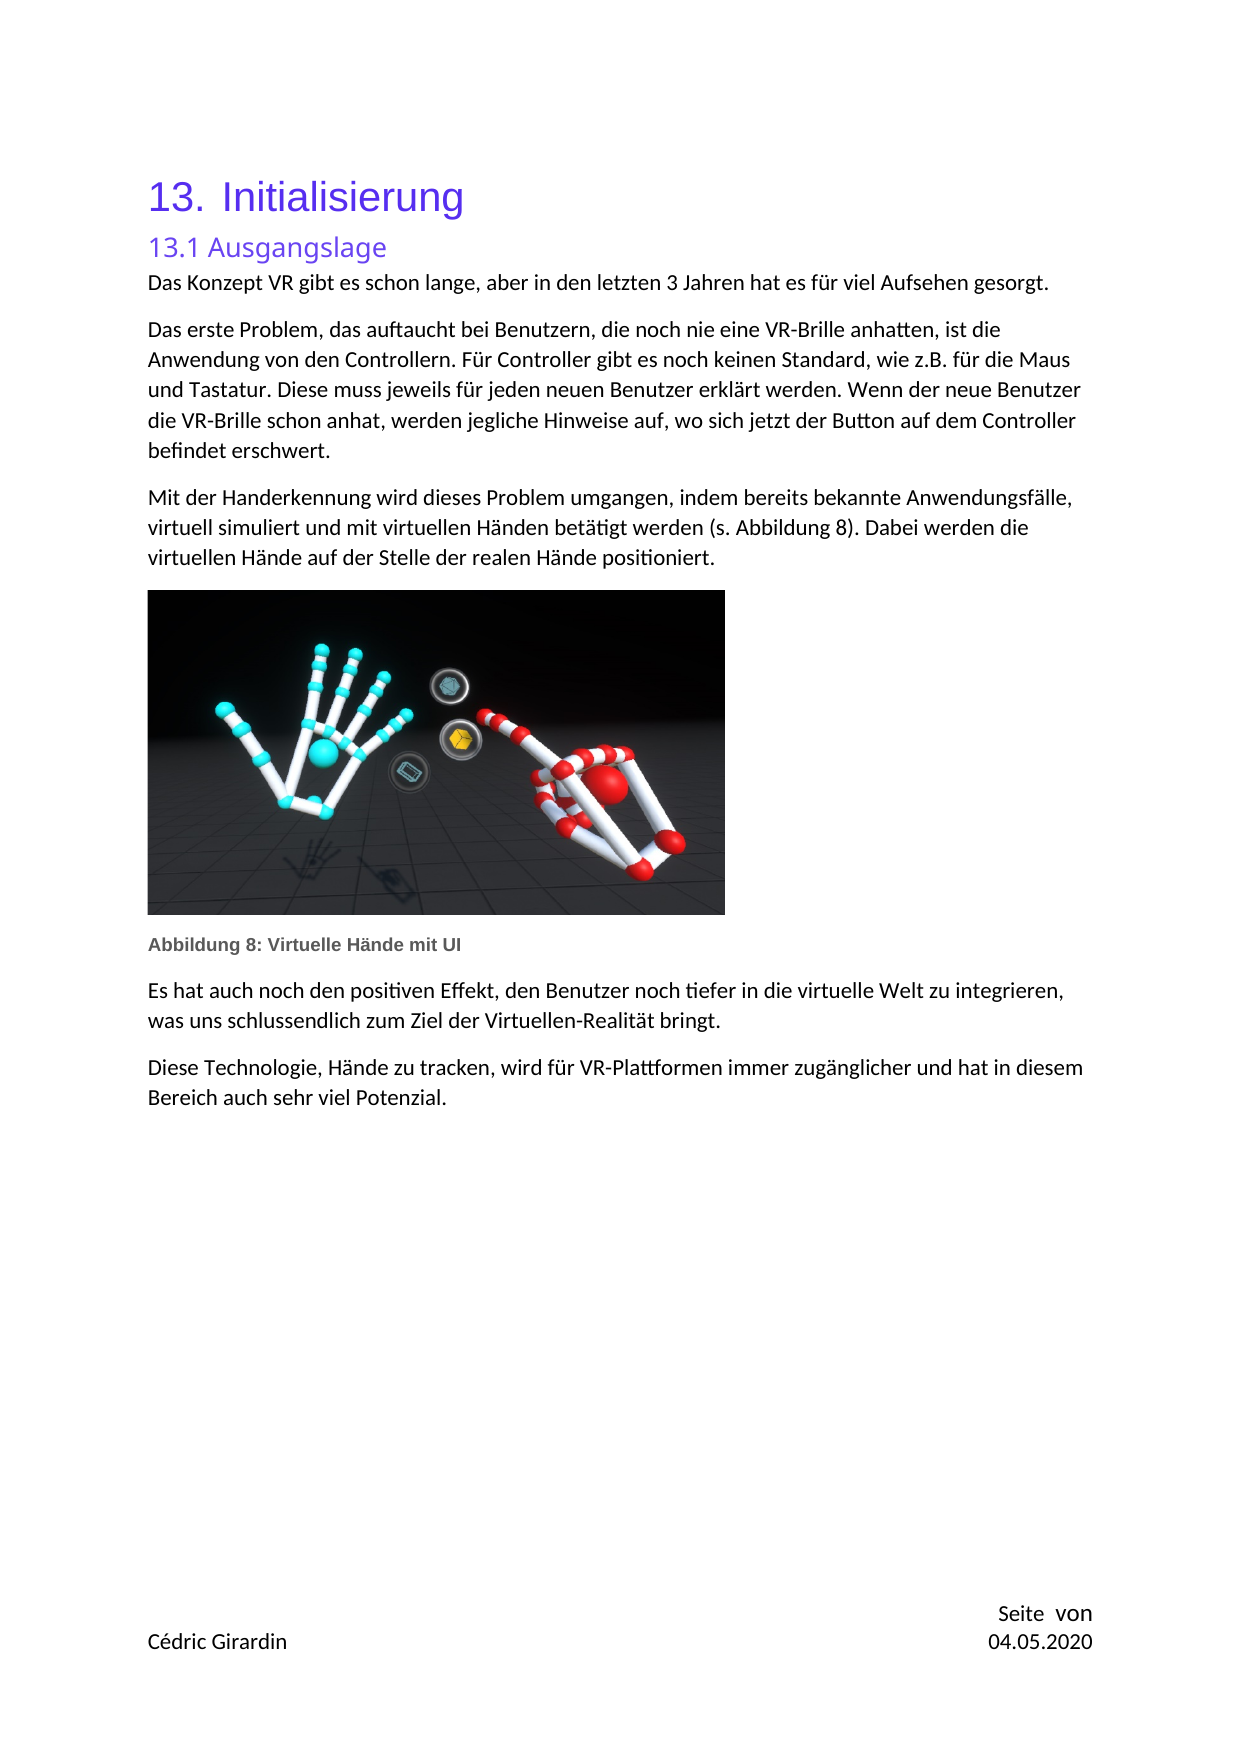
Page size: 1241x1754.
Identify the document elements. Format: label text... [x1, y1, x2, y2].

text Mit der Handerkennung wird dieses Problem umgangen, indem bereits bekannte Anwendungsfälle, virtuell simuliert und mit virtuellen Händen betätigt werden (s. Abbildung 8). Dabei werden die virtuellen Hände auf der Stelle der realen Hände positioniert. [148, 483, 1093, 571]
text Das erste Problem, das auftaucht bei Benutzern, die noch nie eine VR-Brille anhatten, ist die Anwendung von den Controllern. Für Controller gibt es noch keinen Standard, wie z.B. für die Maus und Tastatur. Diese muss jeweils für jeden neuen Benutzer erklärt werden. Wenn der neue Benutzer die VR-Brille schon anhat, werden jegliche Hinweise auf, wo sich jetzt der Button auf dem Controller befindet erschwert. [148, 315, 1093, 464]
subtitle Initialisierung [148, 173, 1093, 221]
text Es hat auch noch den positiven Effekt, den Benutzer noch tiefer in die virtuelle Welt zu integrieren, was uns schlussendlich zum Ziel der Virtuellen-Realität bringt. [148, 976, 1093, 1034]
subtitle Ausgangslage [148, 228, 1093, 265]
text Das Konzept VR gibt es schon lange, aber in den letzten 3 Jahren hat es für viel Aufsehen gesorgt. [148, 268, 1093, 296]
text Diese Technologie, Hände zu tracken, wird für VR-Plattformen immer zugänglicher und hat in diesem Bereich auch sehr viel Potenzial. [148, 1053, 1093, 1111]
text Abbildung 8: Virtuelle Hände mit UI [148, 934, 1093, 955]
picture [147, 590, 725, 915]
